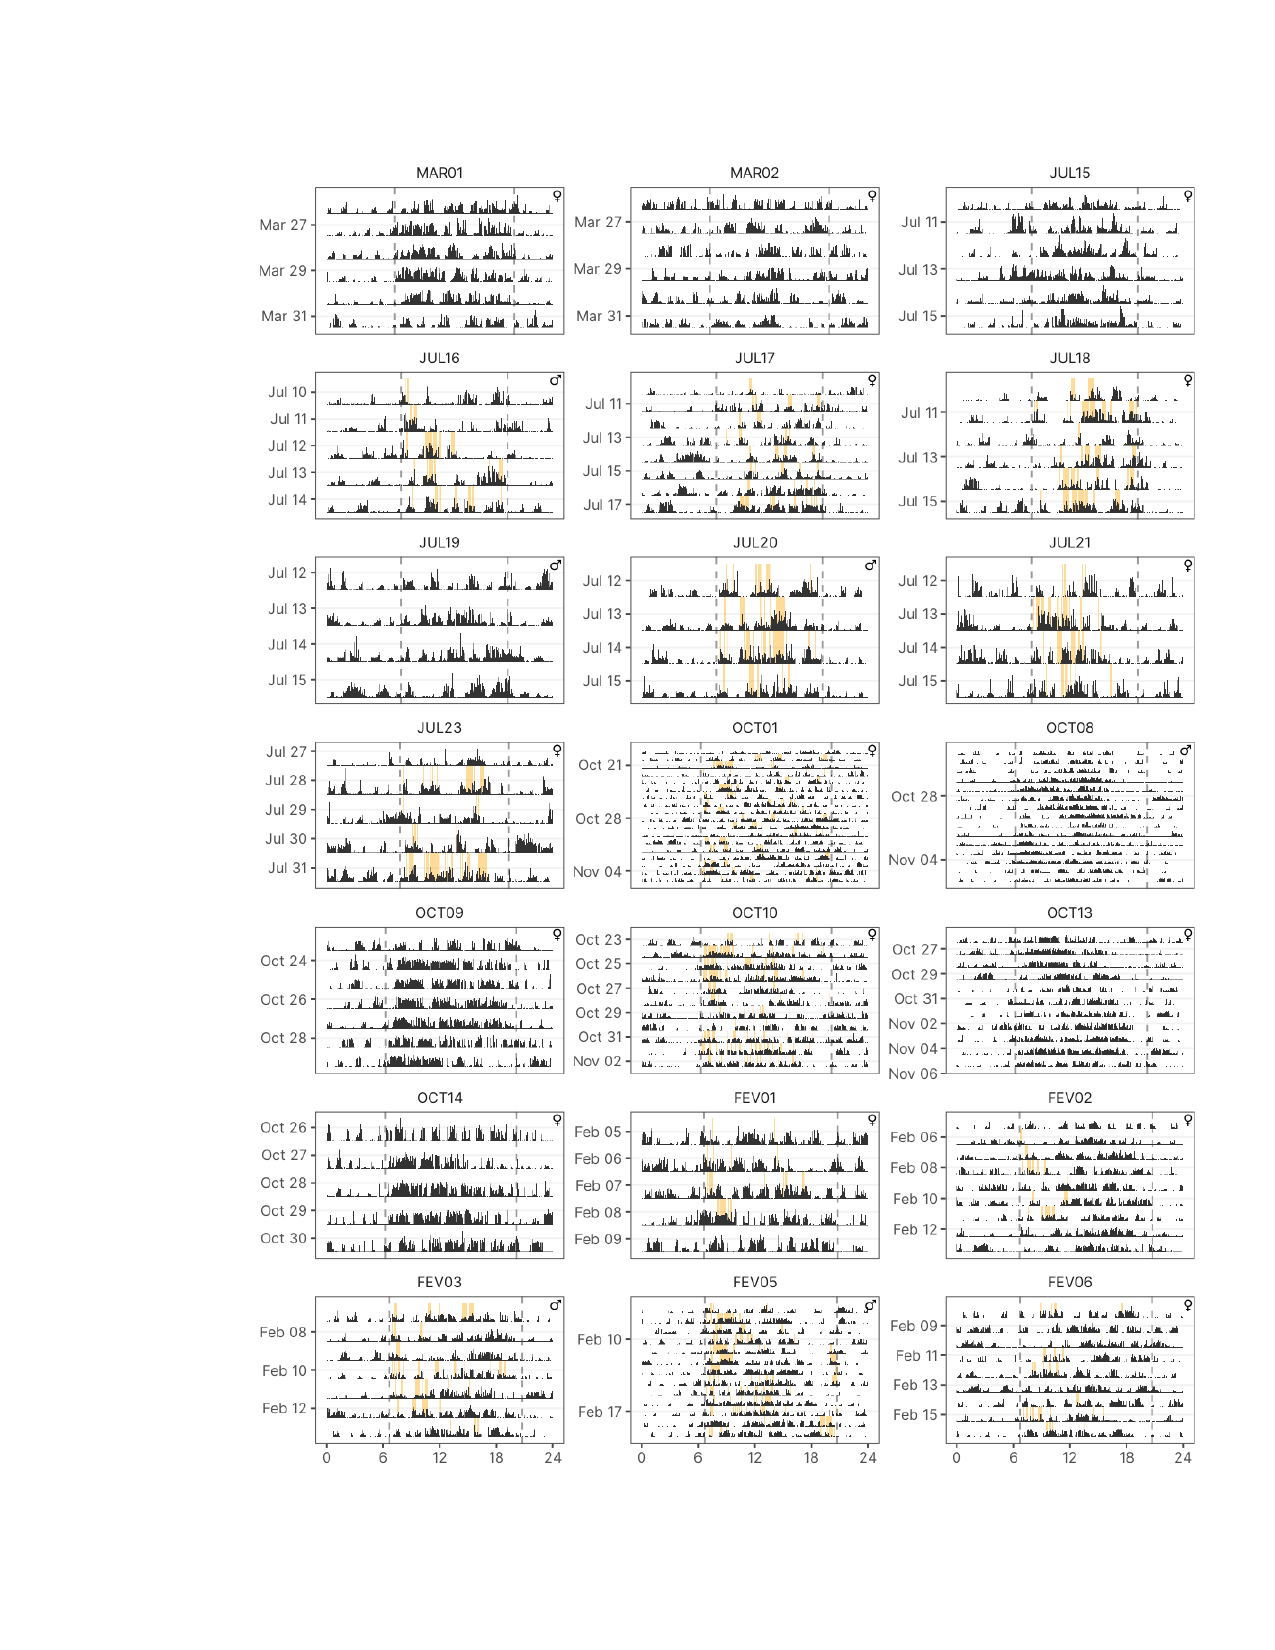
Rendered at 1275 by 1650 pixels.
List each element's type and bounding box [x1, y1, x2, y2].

picture [227, 150, 1203, 1497]
